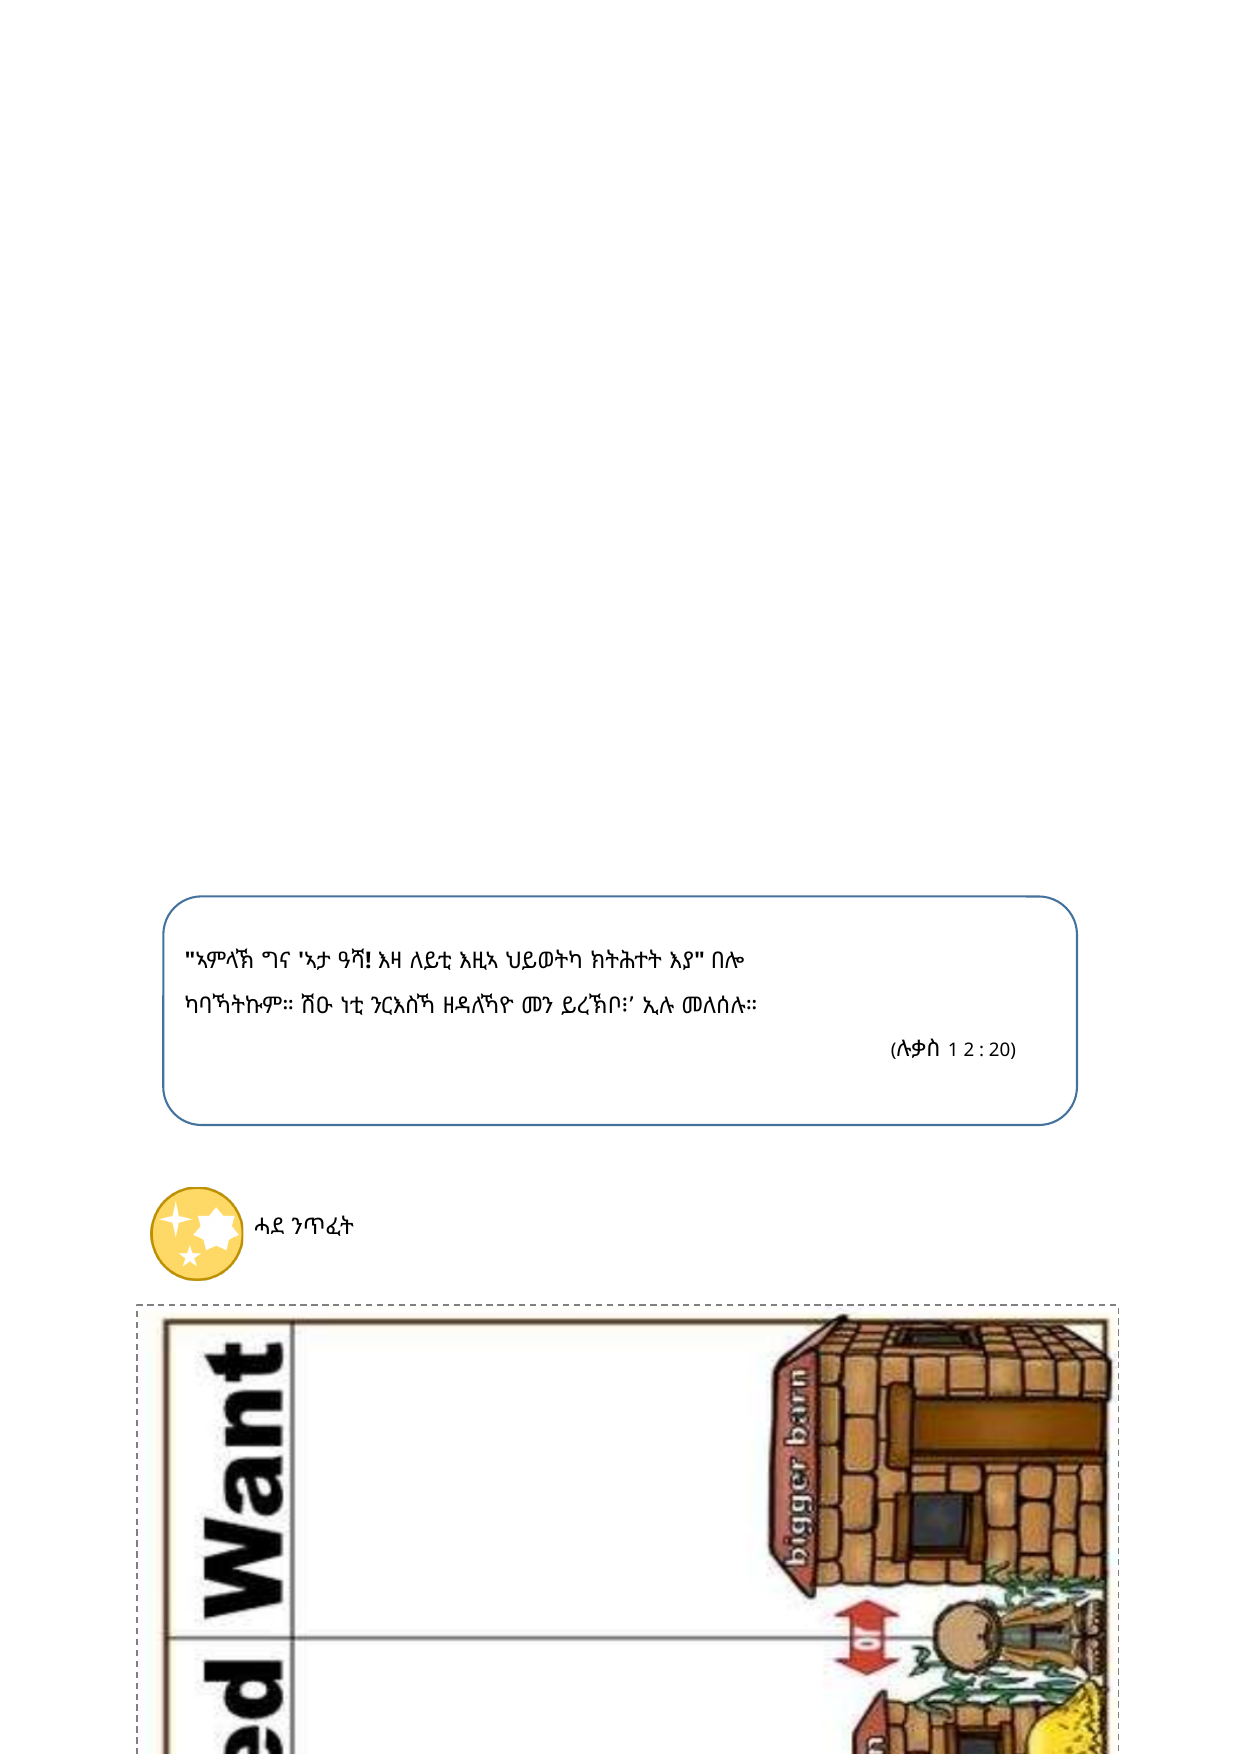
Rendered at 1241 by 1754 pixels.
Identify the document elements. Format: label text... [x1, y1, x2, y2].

text ሓደ ንጥፈት [244, 1213, 1090, 1240]
text "ኣምላኽ ግና 'ኣታ ዓሻ! እዛ ለይቲ እዚኣ ህይወትካ ክትሕተት እያ" በሎ [150, 944, 1090, 975]
text ካባኻትኩም። ሽዑ ነቲ ንርእስኻ ዘዳለኻዮ መን ይረኽቦ፧’ ኢሉ መለሰሉ። [150, 992, 1090, 1018]
picture [139, 1305, 1118, 1754]
picture [150, 1187, 244, 1281]
text (ሉቃስ 1 2 : 20) [150, 1035, 1090, 1062]
